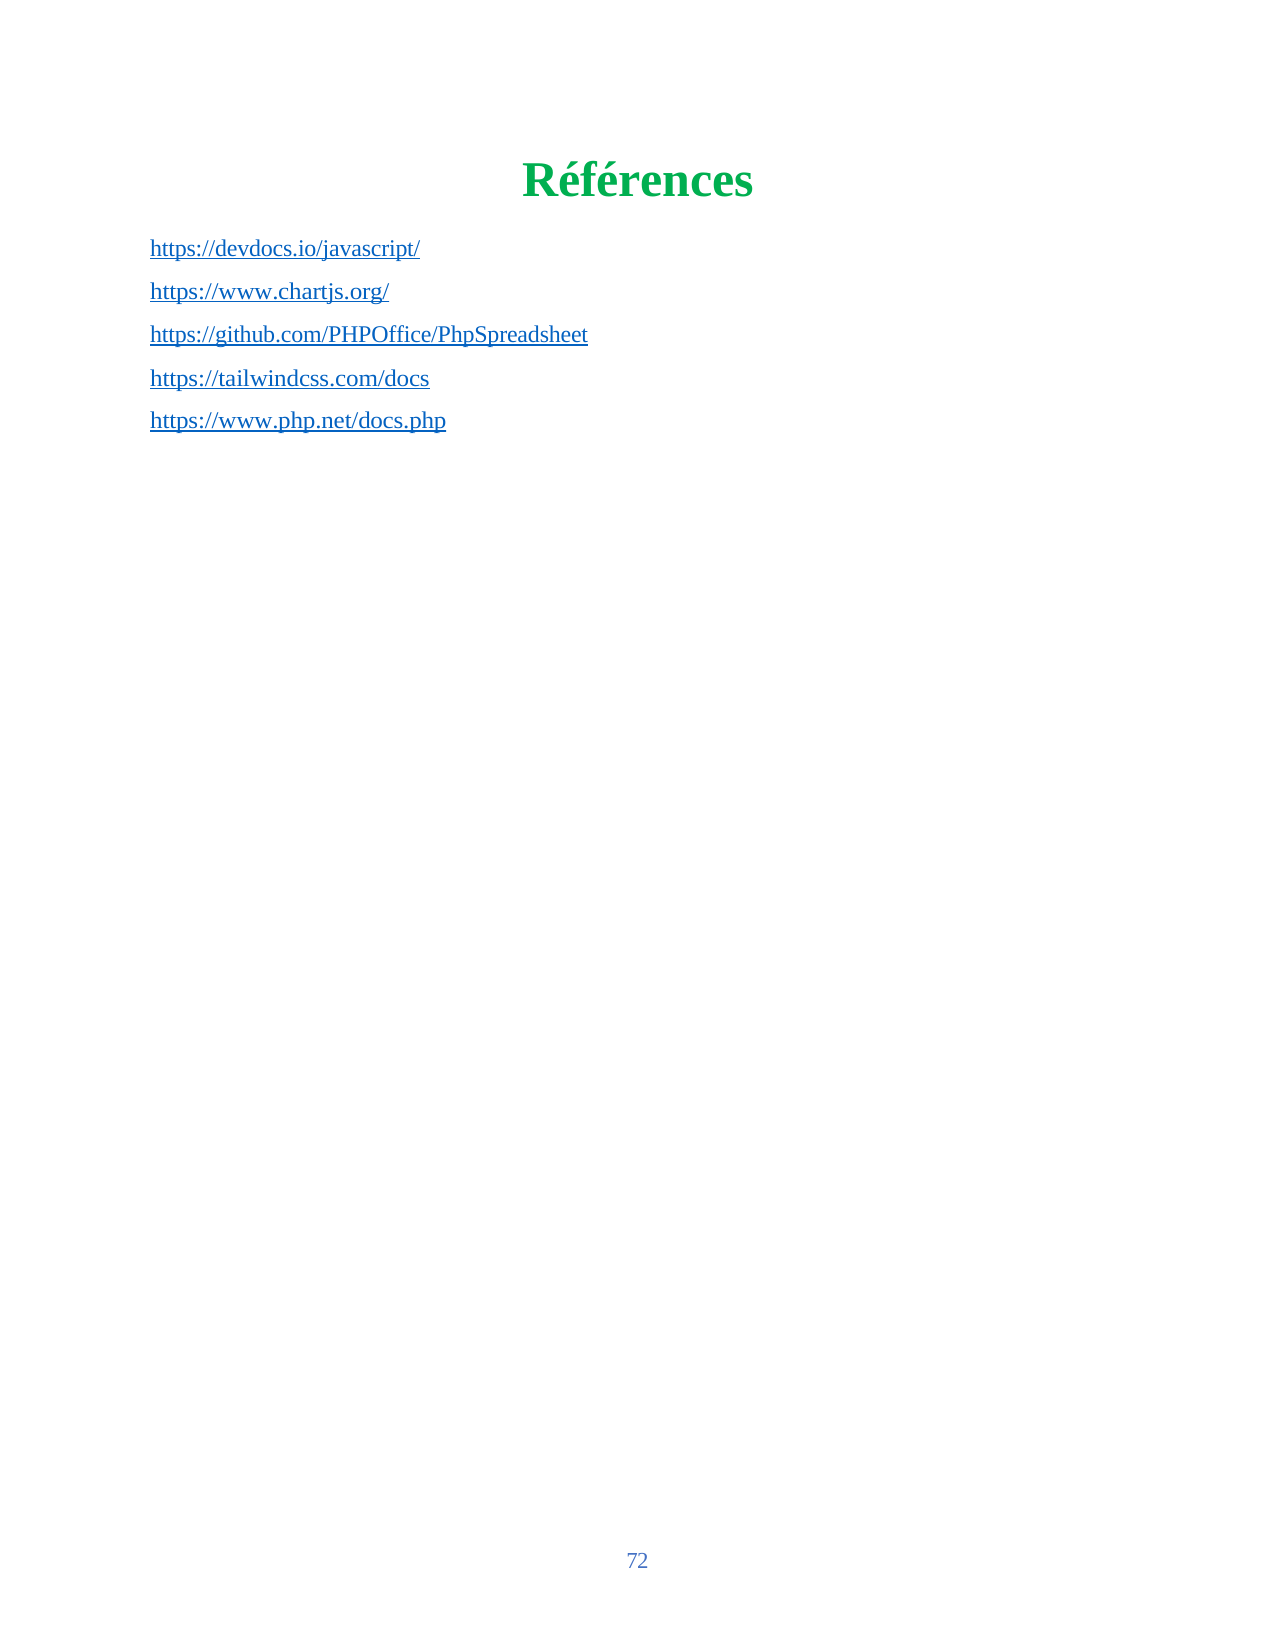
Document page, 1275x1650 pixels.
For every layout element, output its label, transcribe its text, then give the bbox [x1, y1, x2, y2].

text https://github.com/PHPOffice/PhpSpreadsheet https://tailwindcss.com/docs https://www.php.net/docs.php [150, 321, 657, 434]
text https://devdocs.io/javascript/ https://www.chartjs.org/ [150, 234, 657, 304]
subtitle Références [128, 150, 1148, 207]
